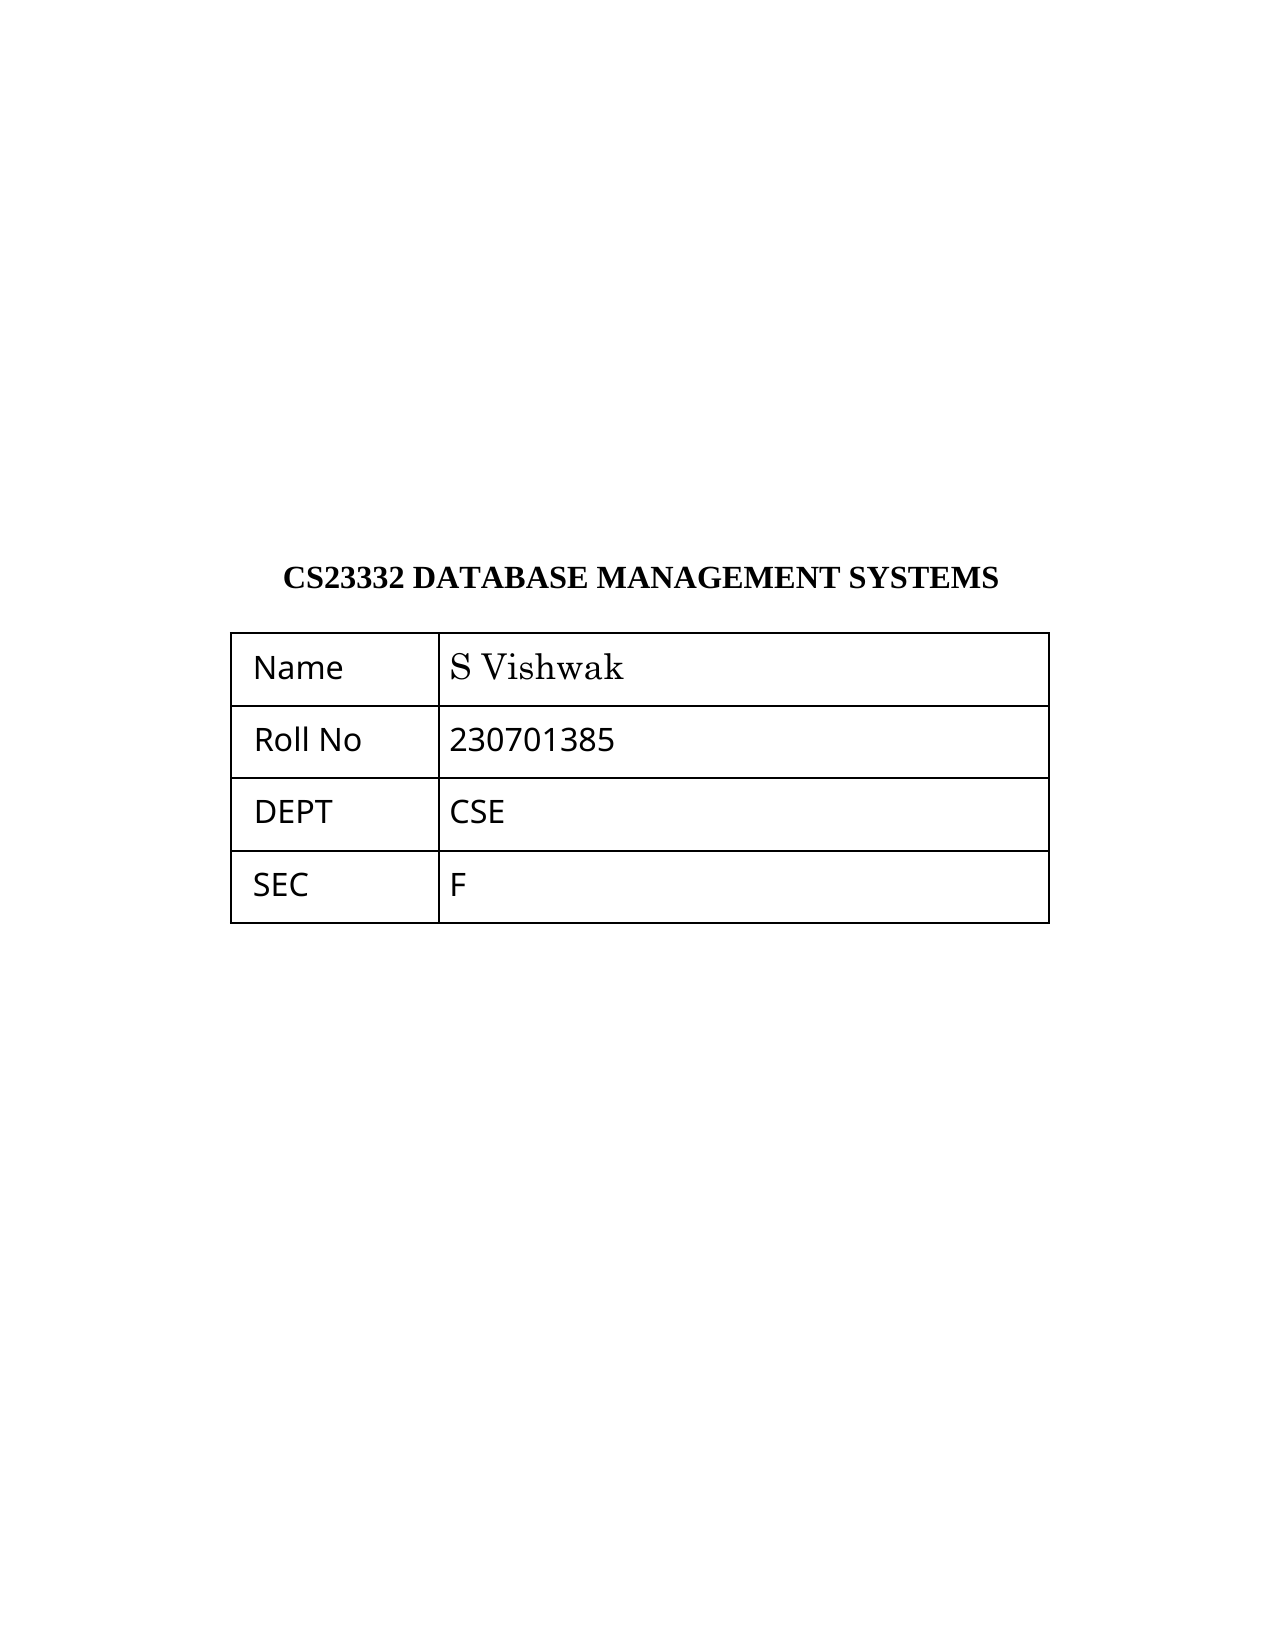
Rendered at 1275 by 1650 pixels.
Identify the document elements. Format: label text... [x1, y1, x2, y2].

table_cell F [440, 852, 1048, 922]
table_cell SEC [232, 852, 438, 922]
table_cell DEPT [232, 779, 438, 849]
text CS23332 DATABASE MANAGEMENT SYSTEMS [150, 558, 999, 595]
table_header Name [232, 634, 438, 704]
table_header S Vishwak [440, 634, 1048, 704]
table_cell CSE [440, 779, 1048, 849]
table_cell Roll No [232, 707, 438, 777]
table_cell 230701385 [440, 707, 1048, 777]
